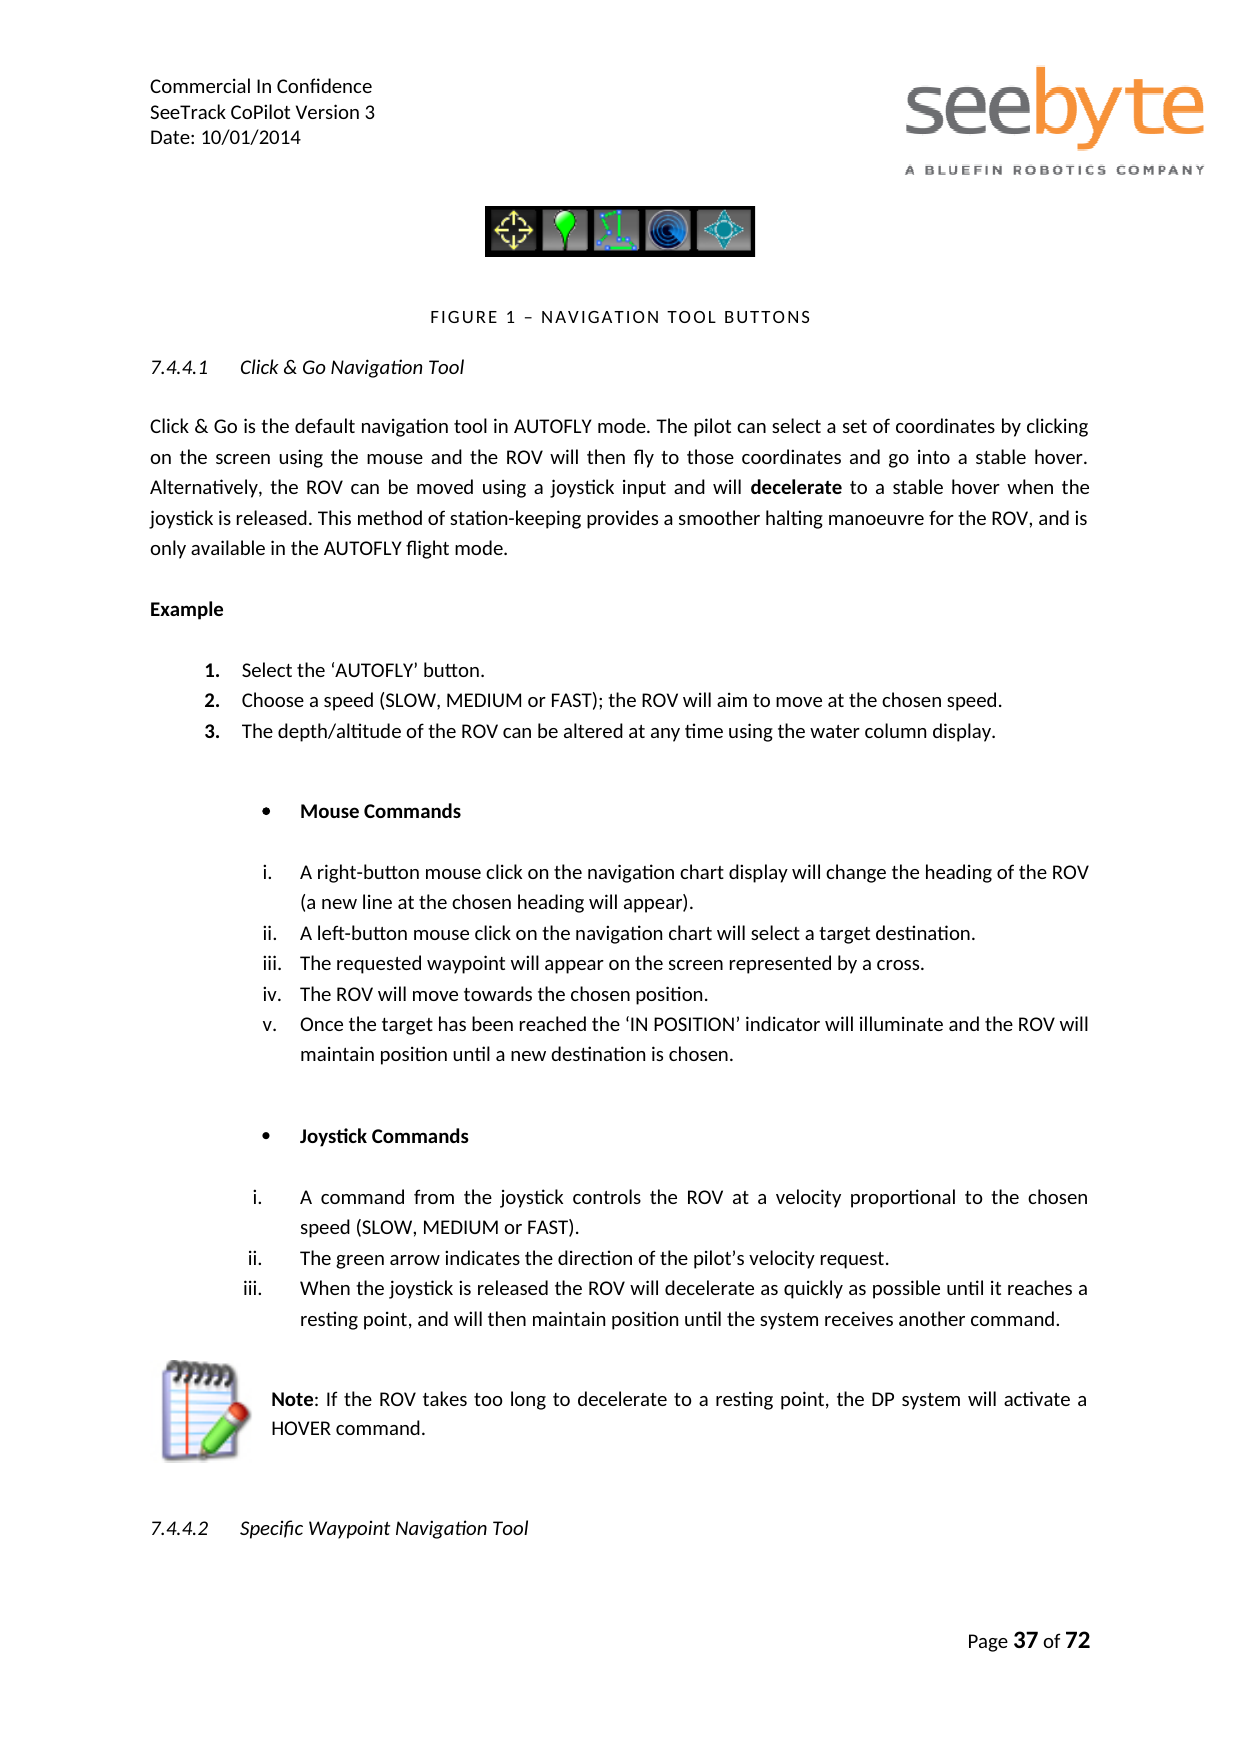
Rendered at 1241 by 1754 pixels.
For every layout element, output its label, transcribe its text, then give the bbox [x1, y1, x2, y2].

list A command from the joystick controls the ROV at a velocity proportional to the chosen speed (SLOW, MEDIUM or FAST). [262, 1184, 1090, 1240]
list A left-button mouse click on the navigation chart will select a target destination. [262, 920, 1090, 945]
list The depth/altitude of the ROV can be altered at any time using the water column display. [204, 718, 1090, 743]
picture [485, 206, 756, 257]
list The ROV will move towards the chosen position. [262, 981, 1090, 1006]
text Example [150, 596, 1090, 622]
list Joystick Commands [262, 1123, 1090, 1149]
list Choose a speed (SLOW, MEDIUM or FAST); the ROV will aim to move at the chosen speed. [204, 687, 1090, 713]
list A right-button mouse click on the navigation chart display will change the heading of the ROV (a new line at the chosen heading will appear). [262, 859, 1090, 915]
list Select the ‘AUTOFLY’ button. [204, 657, 1090, 682]
list Once the target has been reached the ‘IN POSITION’ indicator will illuminate and the ROV will maintain position until a new destination is chosen. [262, 1011, 1090, 1067]
picture [896, 58, 1213, 181]
list The requested waypoint will appear on the screen represented by a cross. [262, 950, 1090, 976]
text Click & Go is the default navigation tool in AUTOFLY mode. The pilot can select a set of coordinates by clicking on the screen using the mouse and the ROV will then fly to those coordinates and go into a stable hover. Alternatively, the ROV can be moved using a joystick input and will decelerate to a stable hover when the joystick is released. This method of station-keeping provides a smoother halting manoeuvre for the ROV, and is only available in the AUTOFLY flight mode. [150, 414, 1090, 561]
list Mouse Commands [262, 798, 1090, 824]
list The green arrow indicates the direction of the pilot’s velocity request. [262, 1245, 1090, 1270]
picture [150, 1360, 253, 1463]
subtitle Click & Go Navigation Tool [150, 354, 1090, 379]
subtitle Specific Waypoint Navigation Tool [150, 1515, 1090, 1541]
list When the joystick is released the ROV will decelerate as quickly as possible until it reaches a resting point, and will then maintain position until the system receives another command. [262, 1275, 1090, 1331]
text Note: If the ROV takes too long to decelerate to a resting point, the DP system will activate a HOVER command. [253, 1386, 1090, 1441]
